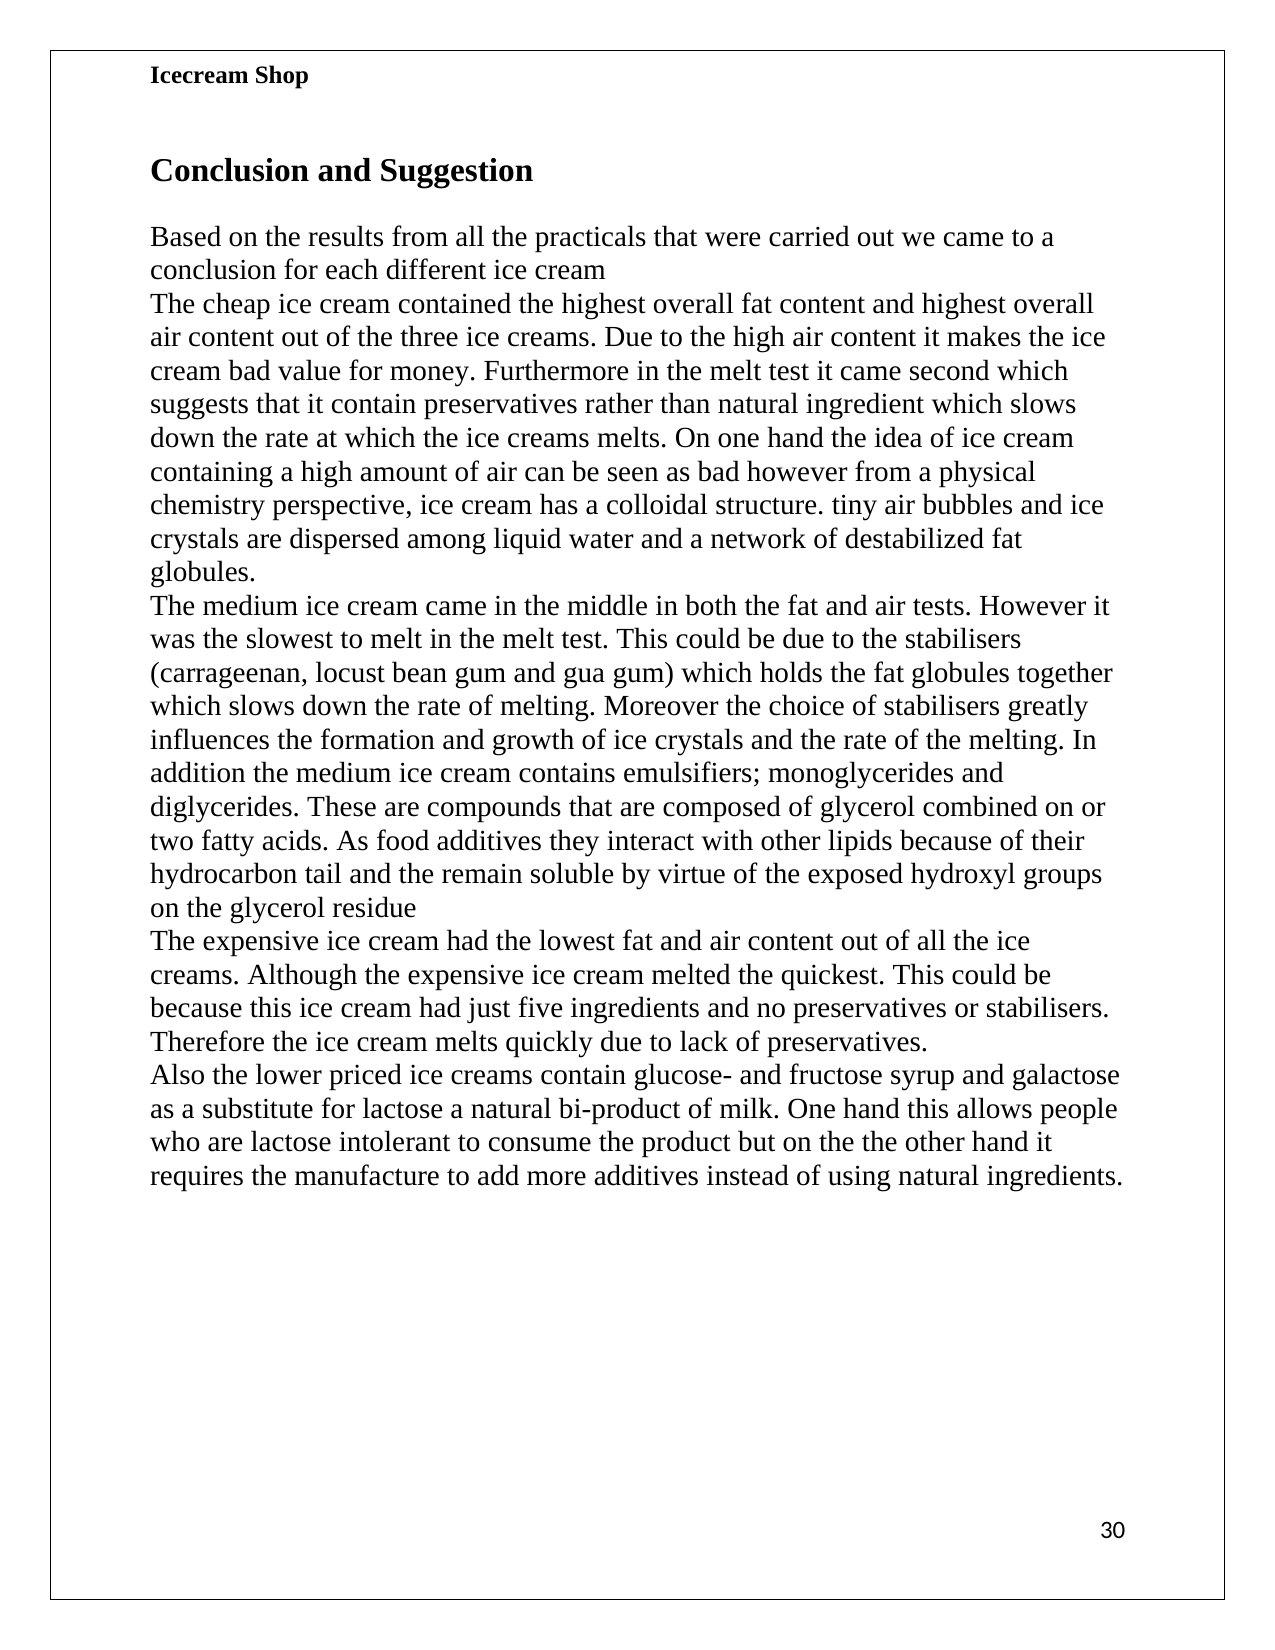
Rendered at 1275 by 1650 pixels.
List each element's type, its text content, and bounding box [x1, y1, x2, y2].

text Conclusion and Suggestion [150, 150, 1125, 188]
text Based on the results from all the practicals that were carried out we came to a conclusion for each different ice cream [150, 219, 1125, 286]
text The cheap ice cream contained the highest overall fat content and highest overall air content out of the three ice creams. Due to the high air content it makes the ice cream bad value for money. Furthermore in the melt test it came second which suggests that it contain preservatives rather than natural ingredient which slows down the rate at which the ice creams melts. On one hand the idea of ice cream containing a high amount of air can be seen as bad however from a physical chemistry perspective, ice cream has a colloidal structure. tiny air bubbles and ice crystals are dispersed among liquid water and a network of destabilized fat globules. [150, 286, 1125, 588]
text The expensive ice cream had the lowest fat and air content out of all the ice creams. Although the expensive ice cream melted the quickest. This could be because this ice cream had just five ingredients and no preservatives or stabilisers. Therefore the ice cream melts quickly due to lack of preservatives. [150, 923, 1125, 1057]
text The medium ice cream came in the middle in both the fat and air tests. However it was the slowest to melt in the melt test. This could be due to the stabilisers (carrageenan, locust bean gum and gua gum) which holds the fat globules together which slows down the rate of melting. Moreover the choice of stabilisers greatly influences the formation and growth of ice crystals and the rate of the melting. In addition the medium ice cream contains emulsifiers; monoglycerides and diglycerides. These are compounds that are composed of glycerol combined on or two fatty acids. As food additives they interact with other lipids because of their hydrocarbon tail and the remain soluble by virtue of the exposed hydroxyl groups on the glycerol residue [150, 588, 1125, 923]
text Also the lower priced ice creams contain glucose- and fructose syrup and galactose as a substitute for lactose a natural bi-product of milk. One hand this allows people who are lactose intolerant to consume the product but on the the other hand it requires the manufacture to add more additives instead of using natural ingredients. [150, 1057, 1125, 1192]
